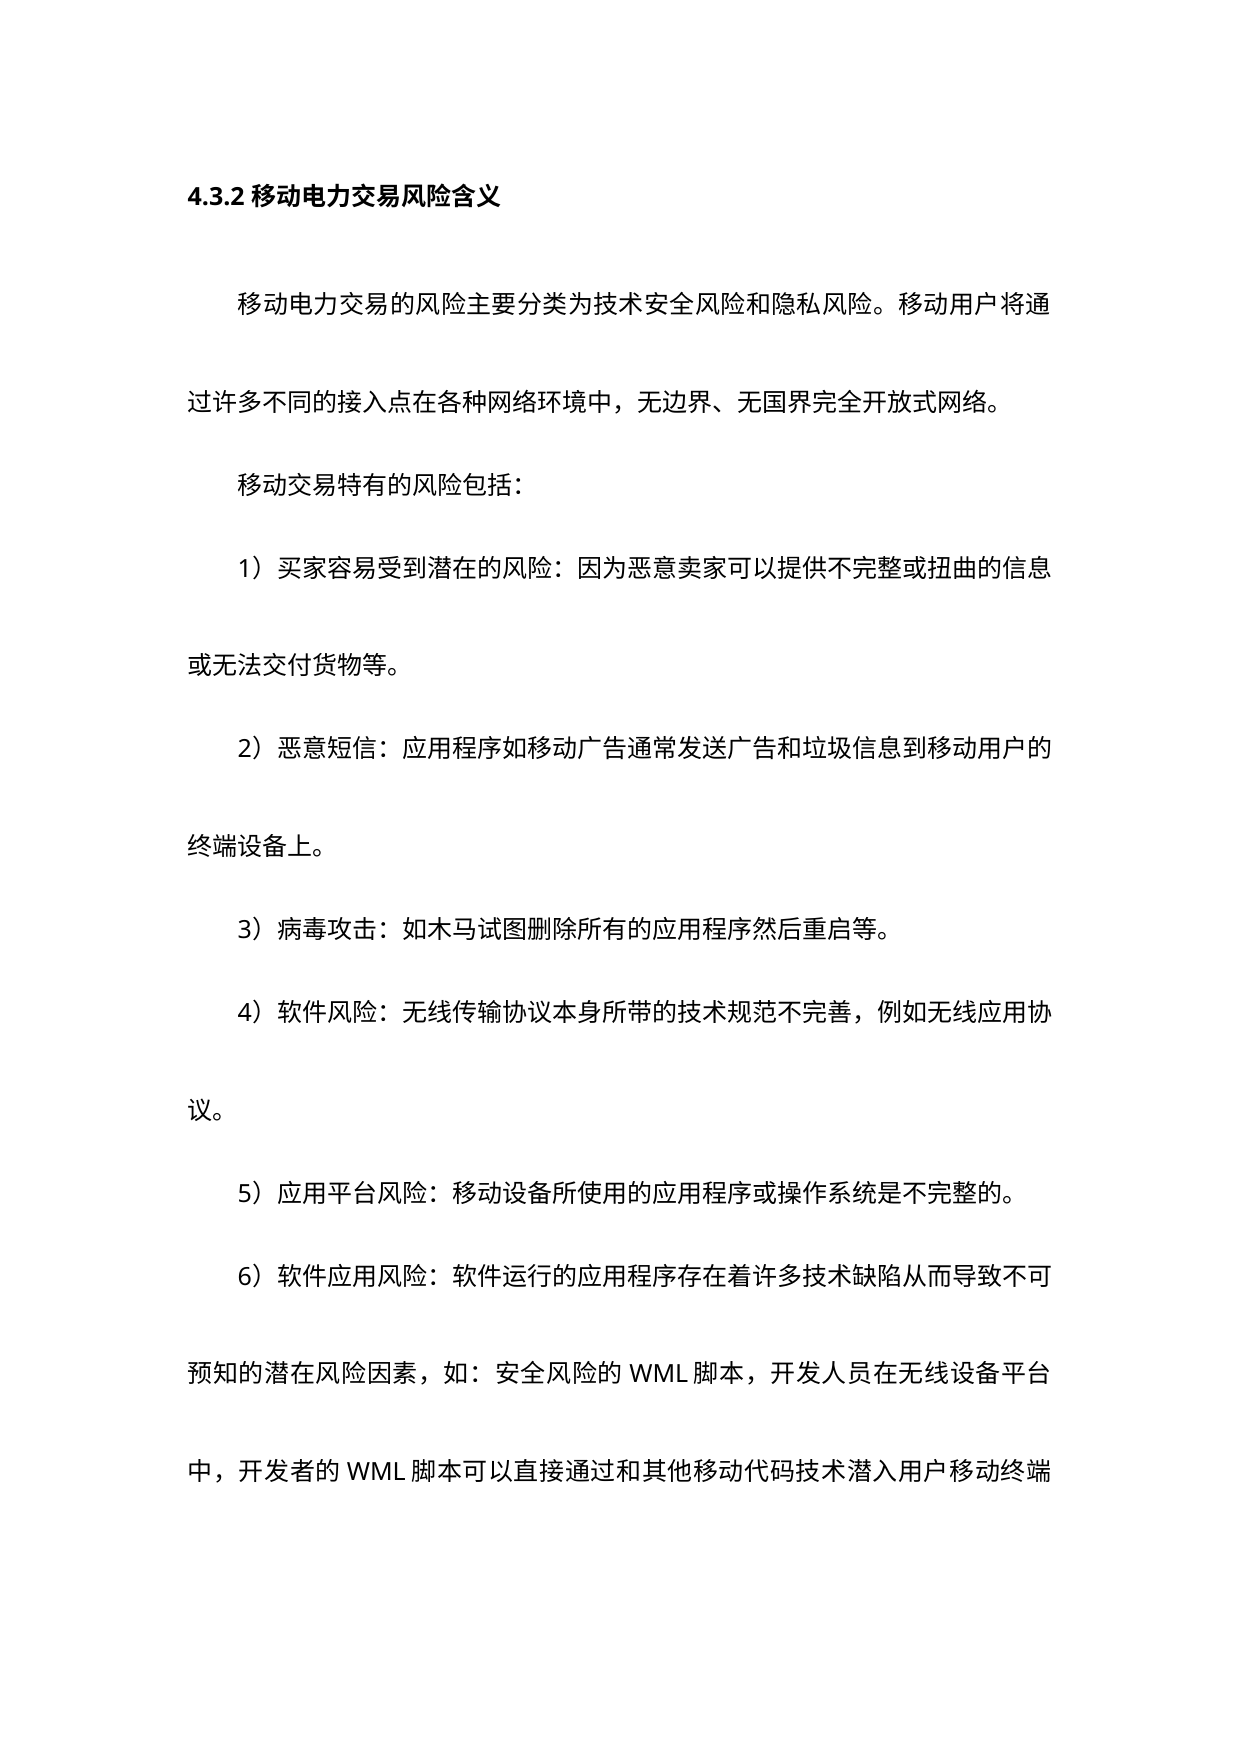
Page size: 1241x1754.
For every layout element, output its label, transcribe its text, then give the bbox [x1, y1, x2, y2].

text 移动交易特有的风险包括： [187, 451, 1053, 516]
text 5）应用平台风险：移动设备所使用的应用程序或操作系统是不完整的。 [187, 1159, 1053, 1224]
text 3）病毒攻击：如木马试图删除所有的应用程序然后重启等。 [187, 895, 1053, 960]
text 2）恶意短信：应用程序如移动广告通常发送广告和垃圾信息到移动用户的终端设备上。 [187, 714, 1053, 877]
subtitle 移动电力交易风险含义 [187, 162, 1053, 227]
text 4）软件风险：无线传输协议本身所带的技术规范不完善，例如无线应用协议。 [187, 978, 1053, 1141]
text 1）买家容易受到潜在的风险：因为恶意卖家可以提供不完整或扭曲的信息或无法交付货物等。 [187, 534, 1053, 696]
text 移动电力交易的风险主要分类为技术安全风险和隐私风险。移动用户将通过许多不同的接入点在各种网络环境中，无边界、无国界完全开放式网络。 [187, 270, 1053, 433]
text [187, 1242, 1053, 1502]
